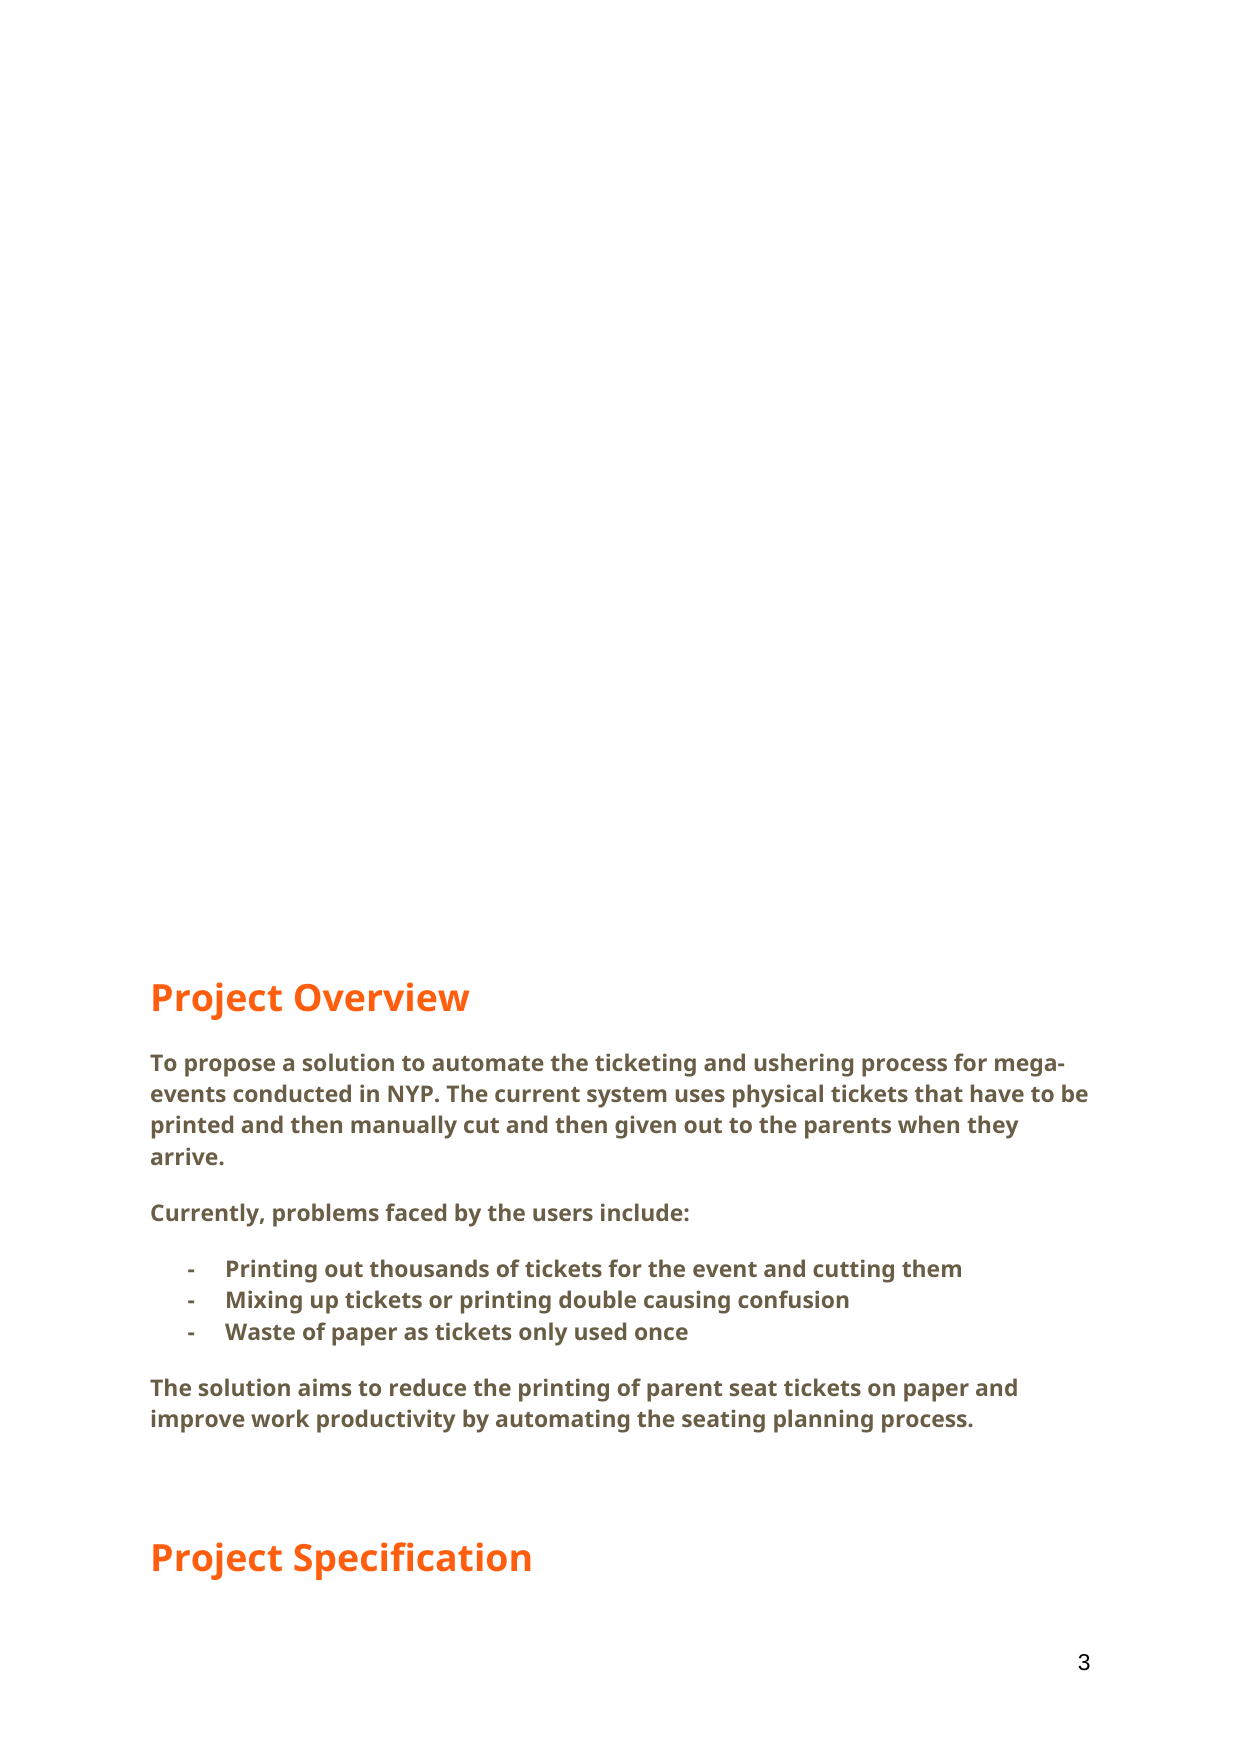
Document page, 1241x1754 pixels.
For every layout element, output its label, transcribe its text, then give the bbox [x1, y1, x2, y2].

list Printing out thousands of tickets for the event and cutting them [187, 1253, 1090, 1284]
text Project Specification [150, 1531, 1090, 1582]
list Mixing up tickets or printing double causing confusion [187, 1284, 1090, 1316]
text Project Overview [150, 971, 1090, 1022]
text To propose a solution to automate the ticketing and ushering process for mega-events conducted in NYP. The current system uses physical tickets that have to be printed and then manually cut and then given out to the parents when they arrive. [150, 1047, 1090, 1172]
list Waste of paper as tickets only used once [187, 1316, 1090, 1347]
text The solution aims to reduce the printing of parent seat tickets on paper and improve work productivity by automating the seating planning process. [150, 1372, 1090, 1434]
text Currently, problems faced by the users include: [150, 1197, 1090, 1228]
